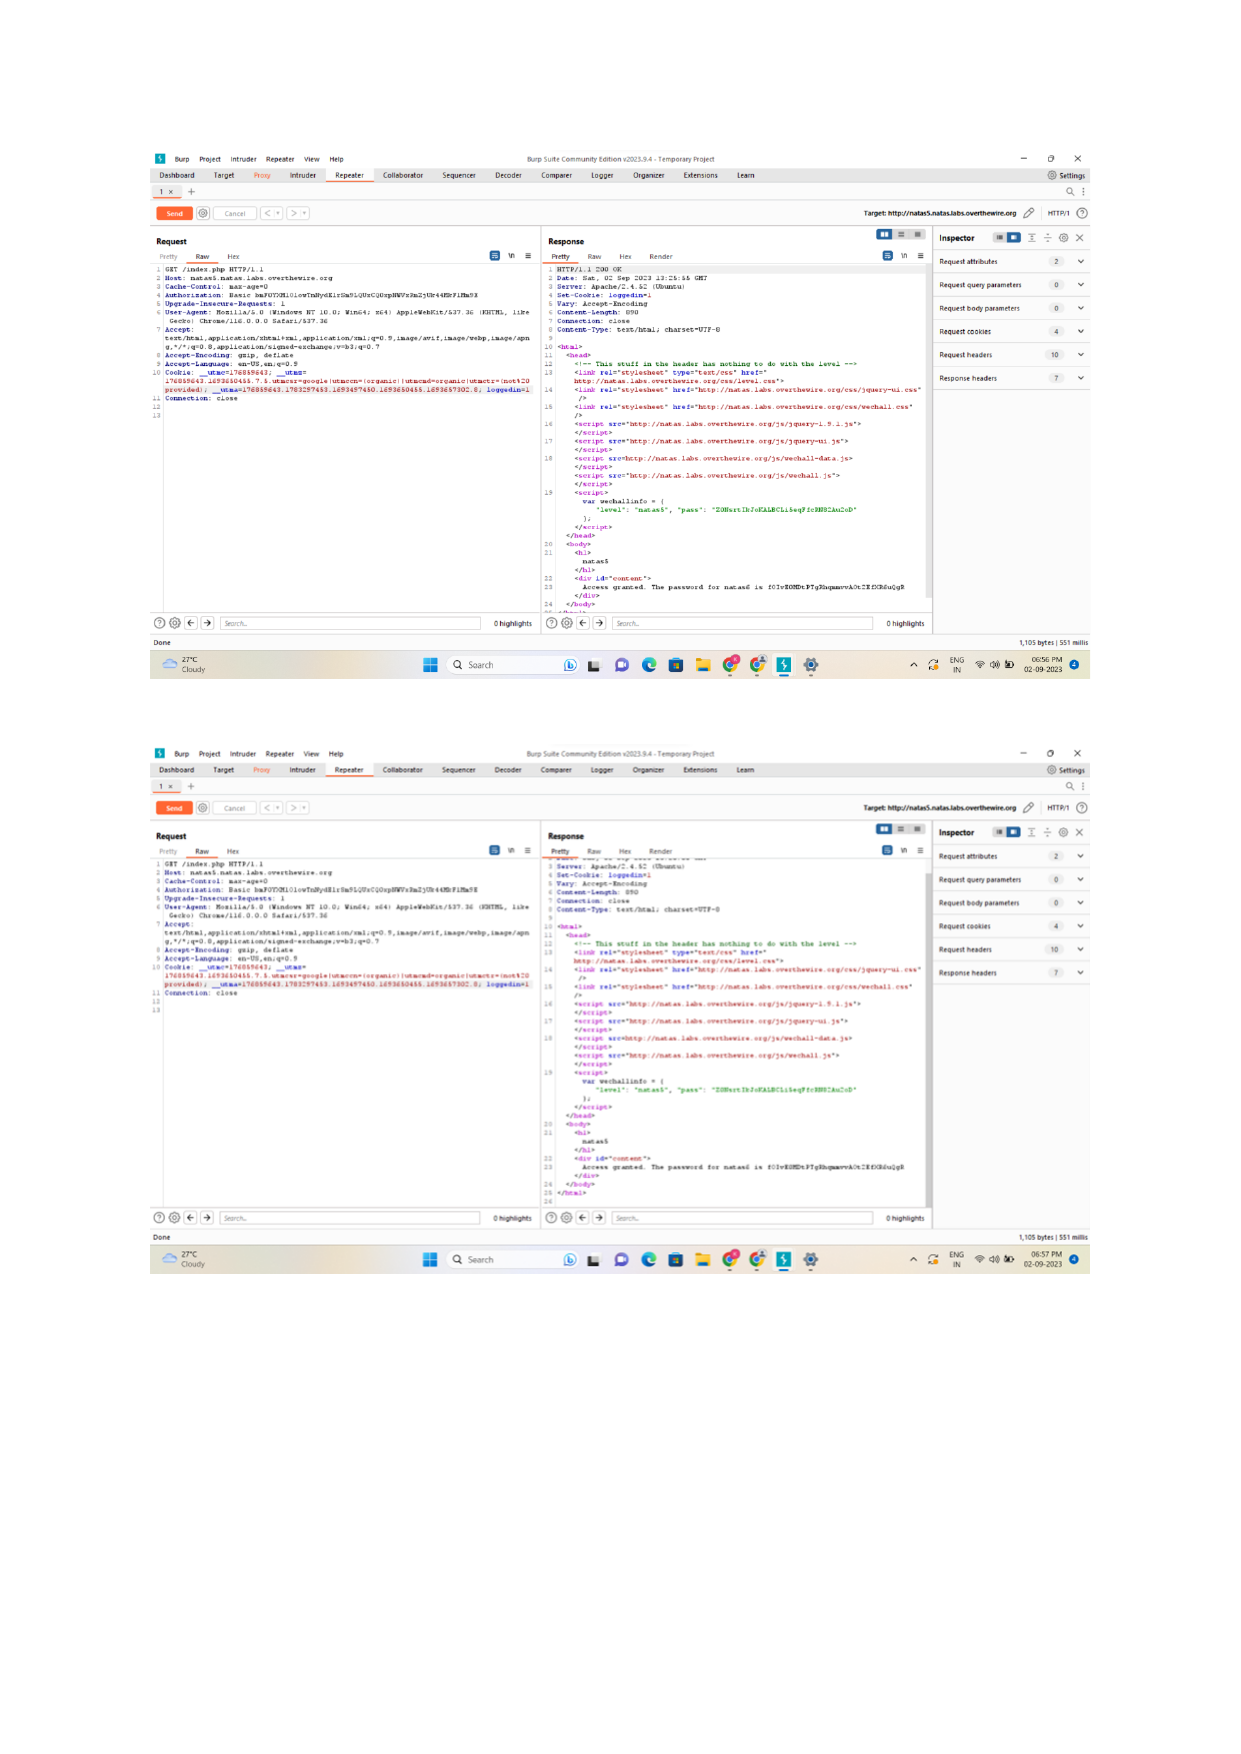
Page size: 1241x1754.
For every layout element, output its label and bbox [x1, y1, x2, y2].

picture [150, 150, 1091, 679]
picture [150, 744, 1090, 1274]
